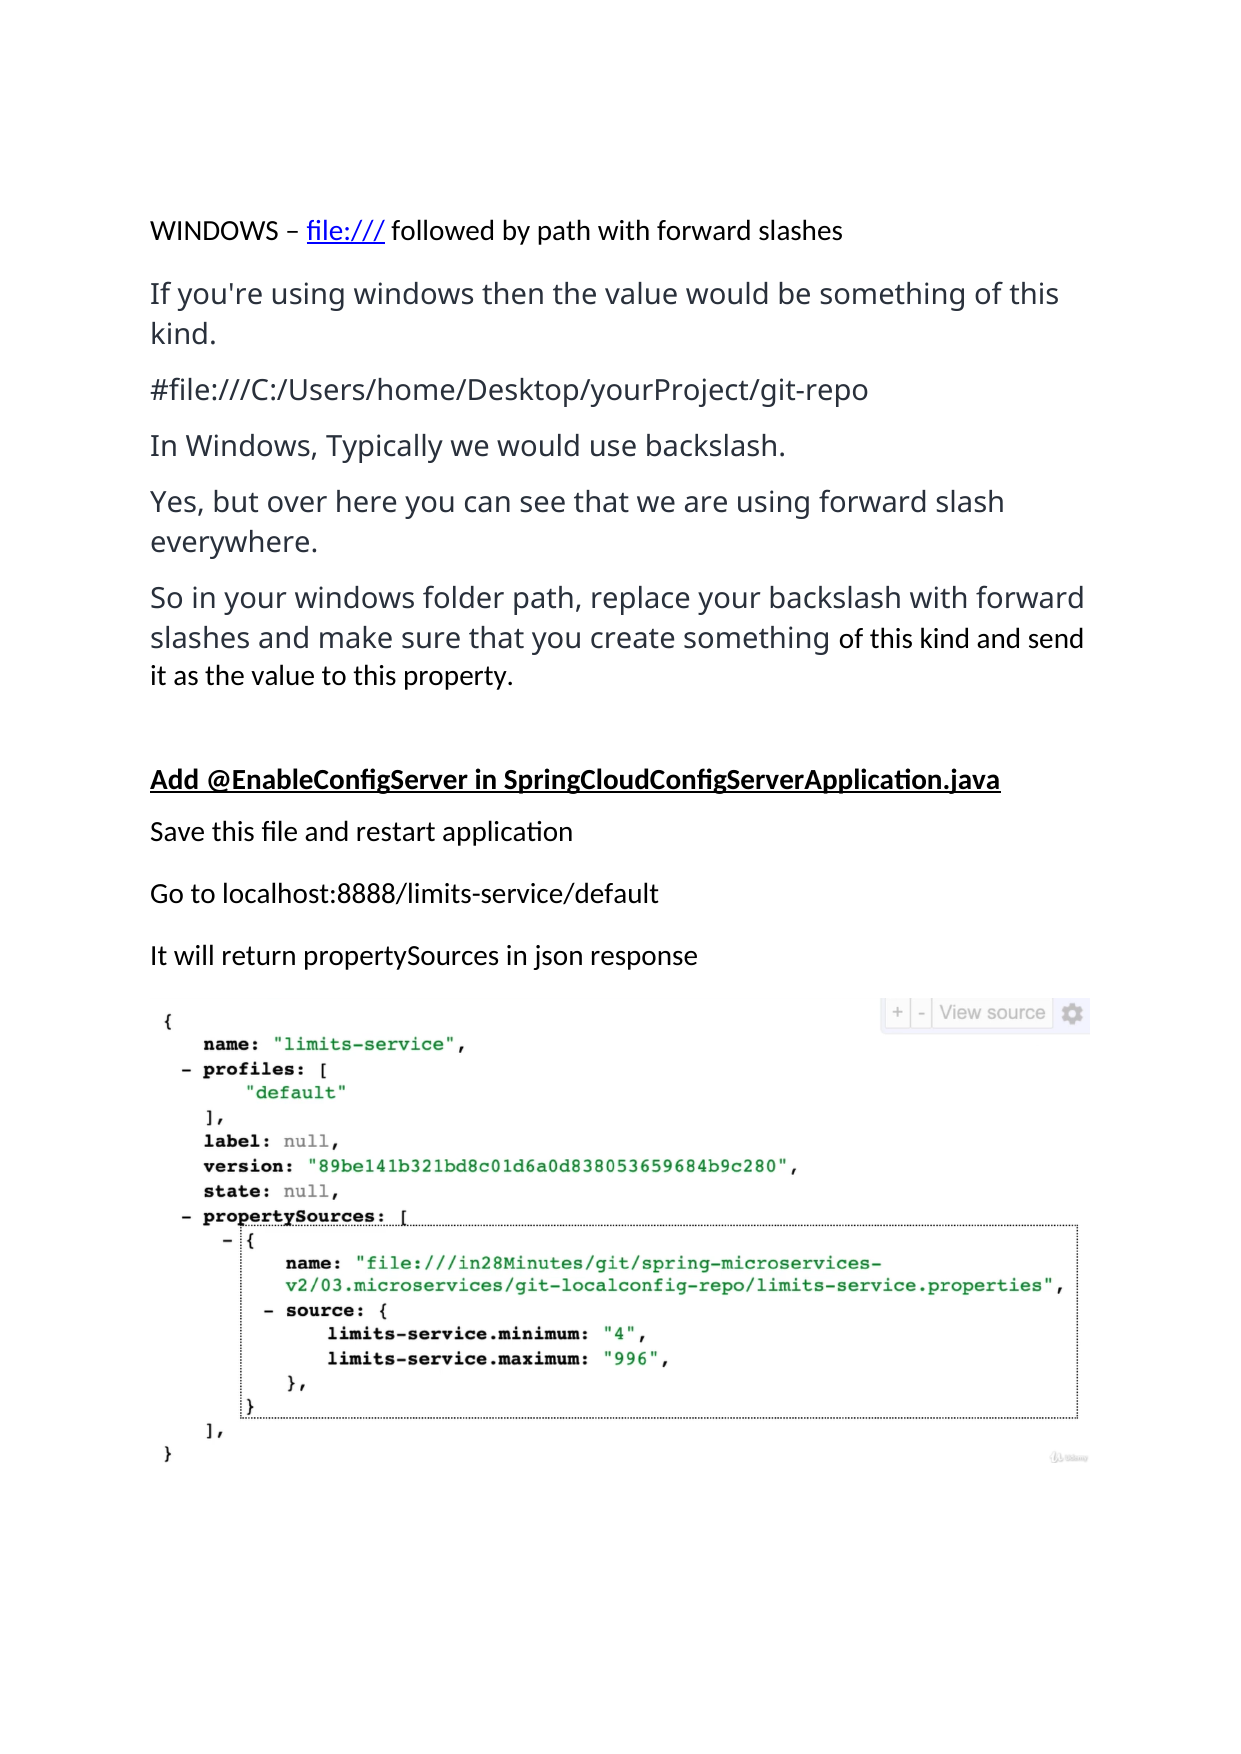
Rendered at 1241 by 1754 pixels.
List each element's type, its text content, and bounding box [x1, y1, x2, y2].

text In Windows, Typically we would use backslash. [150, 426, 1090, 465]
picture [150, 998, 1090, 1463]
text If you're using windows then the value would be something of this kind. [150, 273, 1090, 353]
text Add @EnableConfigServer in SpringCloudConfigServerApplication.java [150, 761, 1090, 797]
text WINDOWS – file:/// followed by path with forward slashes [150, 212, 1090, 247]
text Save this file and restart application [150, 813, 1090, 849]
text So in your windows folder path, replace your backslash with forward slashes and make sure that you create something of this kind and send it as the value to this property. [150, 577, 1090, 692]
text It will return propertySources in json response [150, 937, 1090, 972]
text Yes, but over here you can see that we are using forward slash everywhere. [150, 482, 1090, 561]
text #file:///C:/Users/home/Desktop/yourProject/git-repo [150, 369, 1090, 409]
text Go to localhost:8888/limits-service/default [150, 875, 1090, 911]
